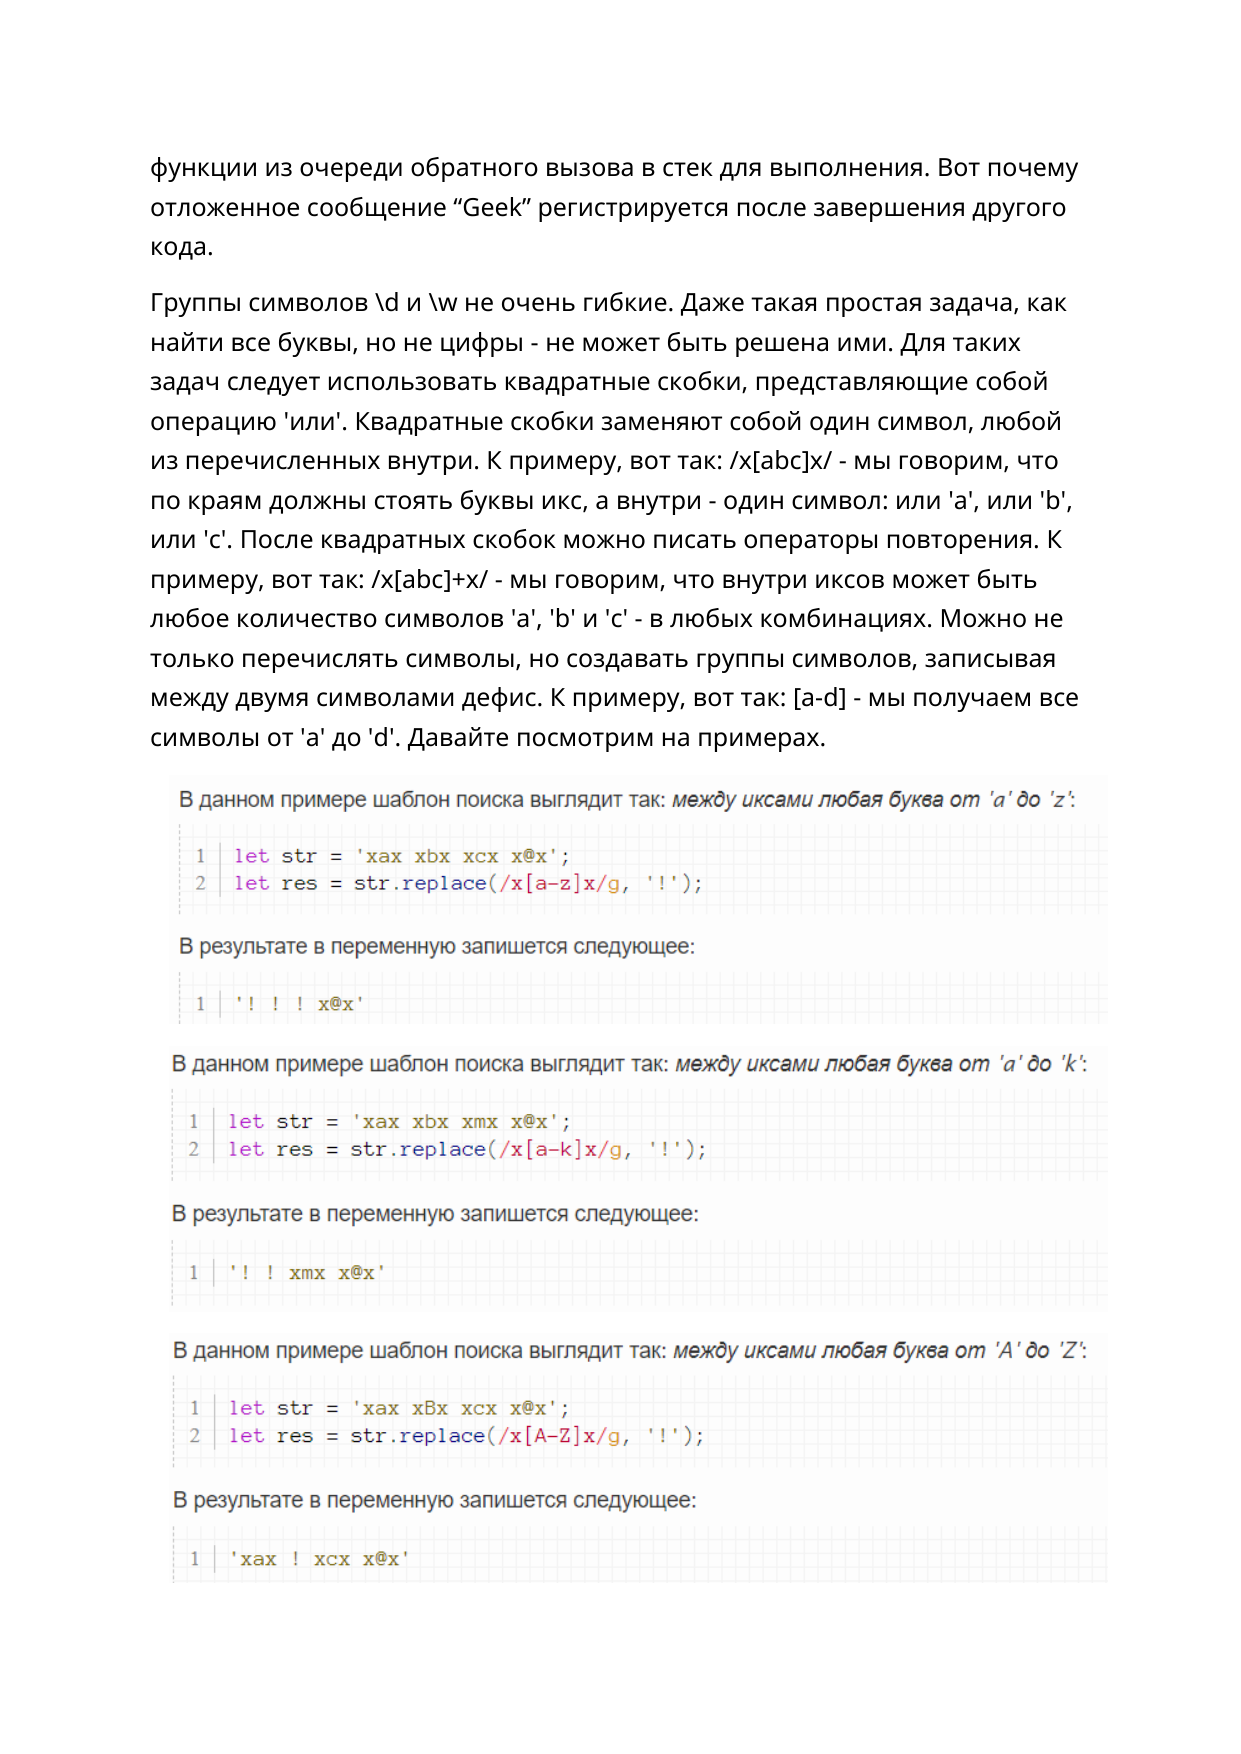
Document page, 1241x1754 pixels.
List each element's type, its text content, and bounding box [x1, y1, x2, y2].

text Группы символов \d и \w не очень гибкие. Даже такая простая задача, как найти все буквы, но не цифры - не может быть решена ими. Для таких задач следует использовать квадратные скобки, представляющие собой операцию 'или'. Квадратные скобки заменяют собой один символ, любой из перечисленных внутри. К примеру, вот так: /x[abc]x/ - мы говорим, что по краям должны стоять буквы икс, а внутри - один символ: или 'a', или 'b', или 'c'. После квадратных скобок можно писать операторы повторения. К примеру, вот так: /x[abc]+x/ - мы говорим, что внутри иксов может быть любое количество символов 'a', 'b' и 'c' - в любых комбинациях. Можно не только перечислять символы, но создавать группы символов, записывая между двумя символами дефис. К примеру, вот так: [a-d] - мы получаем все символы от 'a' до 'd'. Давайте посмотрим на примерах. [150, 285, 1090, 753]
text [150, 150, 1090, 263]
